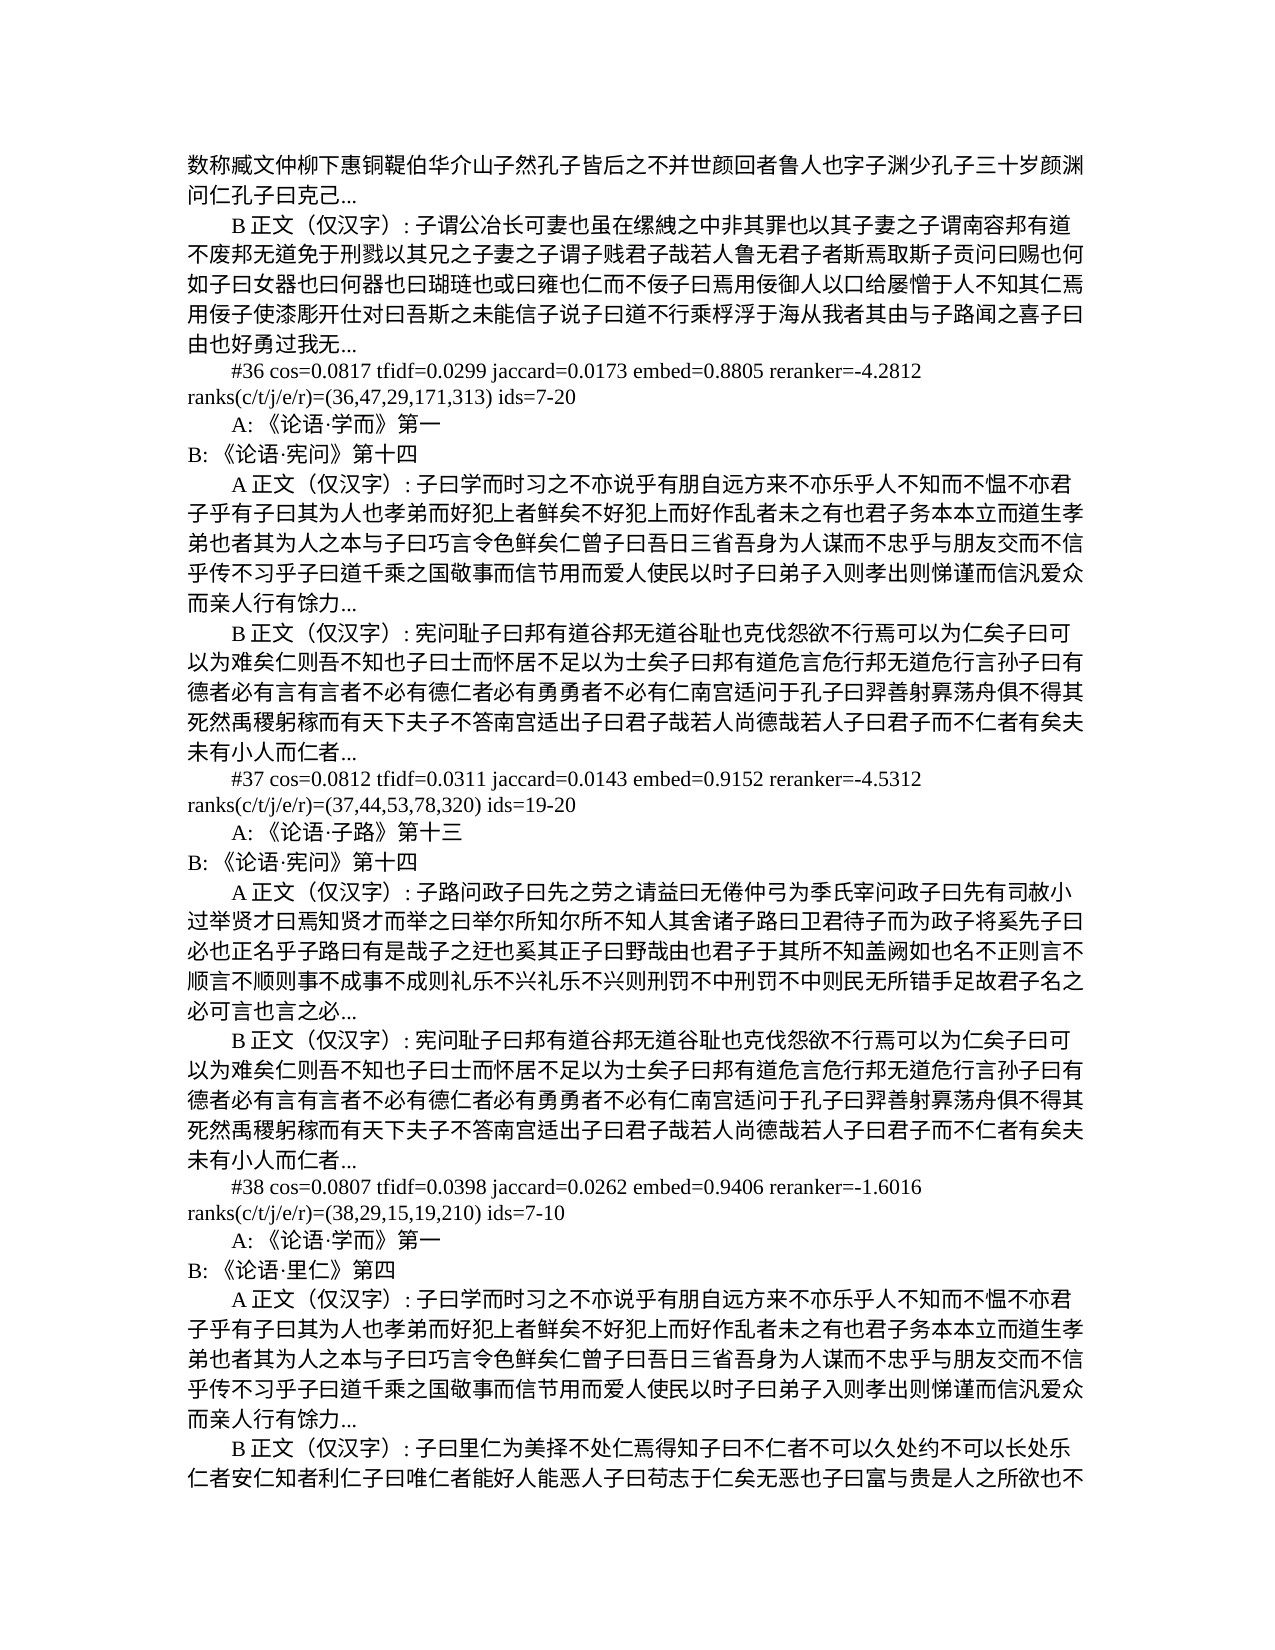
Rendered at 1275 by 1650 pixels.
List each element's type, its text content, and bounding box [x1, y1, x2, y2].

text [187, 150, 1087, 209]
text A正文（仅汉字）: 子路问政子曰先之劳之请益曰无倦仲弓为季氏宰问政子曰先有司赦小过举贤才曰焉知贤才而举之曰举尔所知尔所不知人其舍诸子路曰卫君待子而为政子将奚先子曰必也正名乎子路曰有是哉子之迂也奚其正子曰野哉由也君子于其所不知盖阙如也名不正则言不顺言不顺则事不成事不成则礼乐不兴礼乐不兴则刑罚不中刑罚不中则民无所错手足故君子名之必可言也言之必... [187, 876, 1087, 1025]
text A正文（仅汉字）: 子曰学而时习之不亦说乎有朋自远方来不亦乐乎人不知而不愠不亦君子乎有子曰其为人也孝弟而好犯上者鲜矣不好犯上而好作乱者未之有也君子务本本立而道生孝弟也者其为人之本与子曰巧言令色鲜矣仁曾子曰吾日三省吾身为人谋而不忠乎与朋友交而不信乎传不习乎子曰道千乘之国敬事而信节用而爱人使民以时子曰弟子入则孝出则悌谨而信汎爱众而亲人行有馀力... [187, 1284, 1087, 1433]
text B正文（仅汉字）: 宪问耻子曰邦有道谷邦无道谷耻也克伐怨欲不行焉可以为仁矣子曰可以为难矣仁则吾不知也子曰士而怀居不足以为士矣子曰邦有道危言危行邦无道危行言孙子曰有德者必有言有言者不必有德仁者必有勇勇者不必有仁南宫适问于孔子曰羿善射奡荡舟俱不得其死然禹稷躬稼而有天下夫子不答南宫适出子曰君子哉若人尚德哉若人子曰君子而不仁者有矣夫未有小人而仁者... [187, 617, 1087, 766]
text A正文（仅汉字）: 子曰学而时习之不亦说乎有朋自远方来不亦乐乎人不知而不愠不亦君子乎有子曰其为人也孝弟而好犯上者鲜矣不好犯上而好作乱者未之有也君子务本本立而道生孝弟也者其为人之本与子曰巧言令色鲜矣仁曾子曰吾日三省吾身为人谋而不忠乎与朋友交而不信乎传不习乎子曰道千乘之国敬事而信节用而爱人使民以时子曰弟子入则孝出则悌谨而信汎爱众而亲人行有馀力... [187, 468, 1087, 617]
text A: 《论语·学而》第一 B: 《论语·宪问》第十四 [187, 409, 1087, 468]
text A: 《论语·学而》第一 B: 《论语·里仁》第四 [187, 1225, 1087, 1284]
text #38 cos=0.0807 tfidf=0.0398 jaccard=0.0262 embed=0.9406 reranker=-1.6016 ranks(c/t/j/e/r)=(38,29,15,19,210) ids=7-10 [187, 1174, 1087, 1225]
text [187, 1433, 1087, 1493]
text A: 《论语·子路》第十三 B: 《论语·宪问》第十四 [187, 817, 1087, 876]
text B正文（仅汉字）: 宪问耻子曰邦有道谷邦无道谷耻也克伐怨欲不行焉可以为仁矣子曰可以为难矣仁则吾不知也子曰士而怀居不足以为士矣子曰邦有道危言危行邦无道危行言孙子曰有德者必有言有言者不必有德仁者必有勇勇者不必有仁南宫适问于孔子曰羿善射奡荡舟俱不得其死然禹稷躬稼而有天下夫子不答南宫适出子曰君子哉若人尚德哉若人子曰君子而不仁者有矣夫未有小人而仁者... [187, 1025, 1087, 1174]
text B正文（仅汉字）: 子谓公冶长可妻也虽在缧絏之中非其罪也以其子妻之子谓南容邦有道不废邦无道免于刑戮以其兄之子妻之子谓子贱君子哉若人鲁无君子者斯焉取斯子贡问曰赐也何如子曰女器也曰何器也曰瑚琏也或曰雍也仁而不佞子曰焉用佞御人以口给屡憎于人不知其仁焉用佞子使漆彫开仕对曰吾斯之未能信子说子曰道不行乘桴浮于海从我者其由与子路闻之喜子曰由也好勇过我无... [187, 209, 1087, 358]
text #36 cos=0.0817 tfidf=0.0299 jaccard=0.0173 embed=0.8805 reranker=-4.2812 ranks(c/t/j/e/r)=(36,47,29,171,313) ids=7-20 [187, 358, 1087, 409]
text #37 cos=0.0812 tfidf=0.0311 jaccard=0.0143 embed=0.9152 reranker=-4.5312 ranks(c/t/j/e/r)=(37,44,53,78,320) ids=19-20 [187, 766, 1087, 817]
